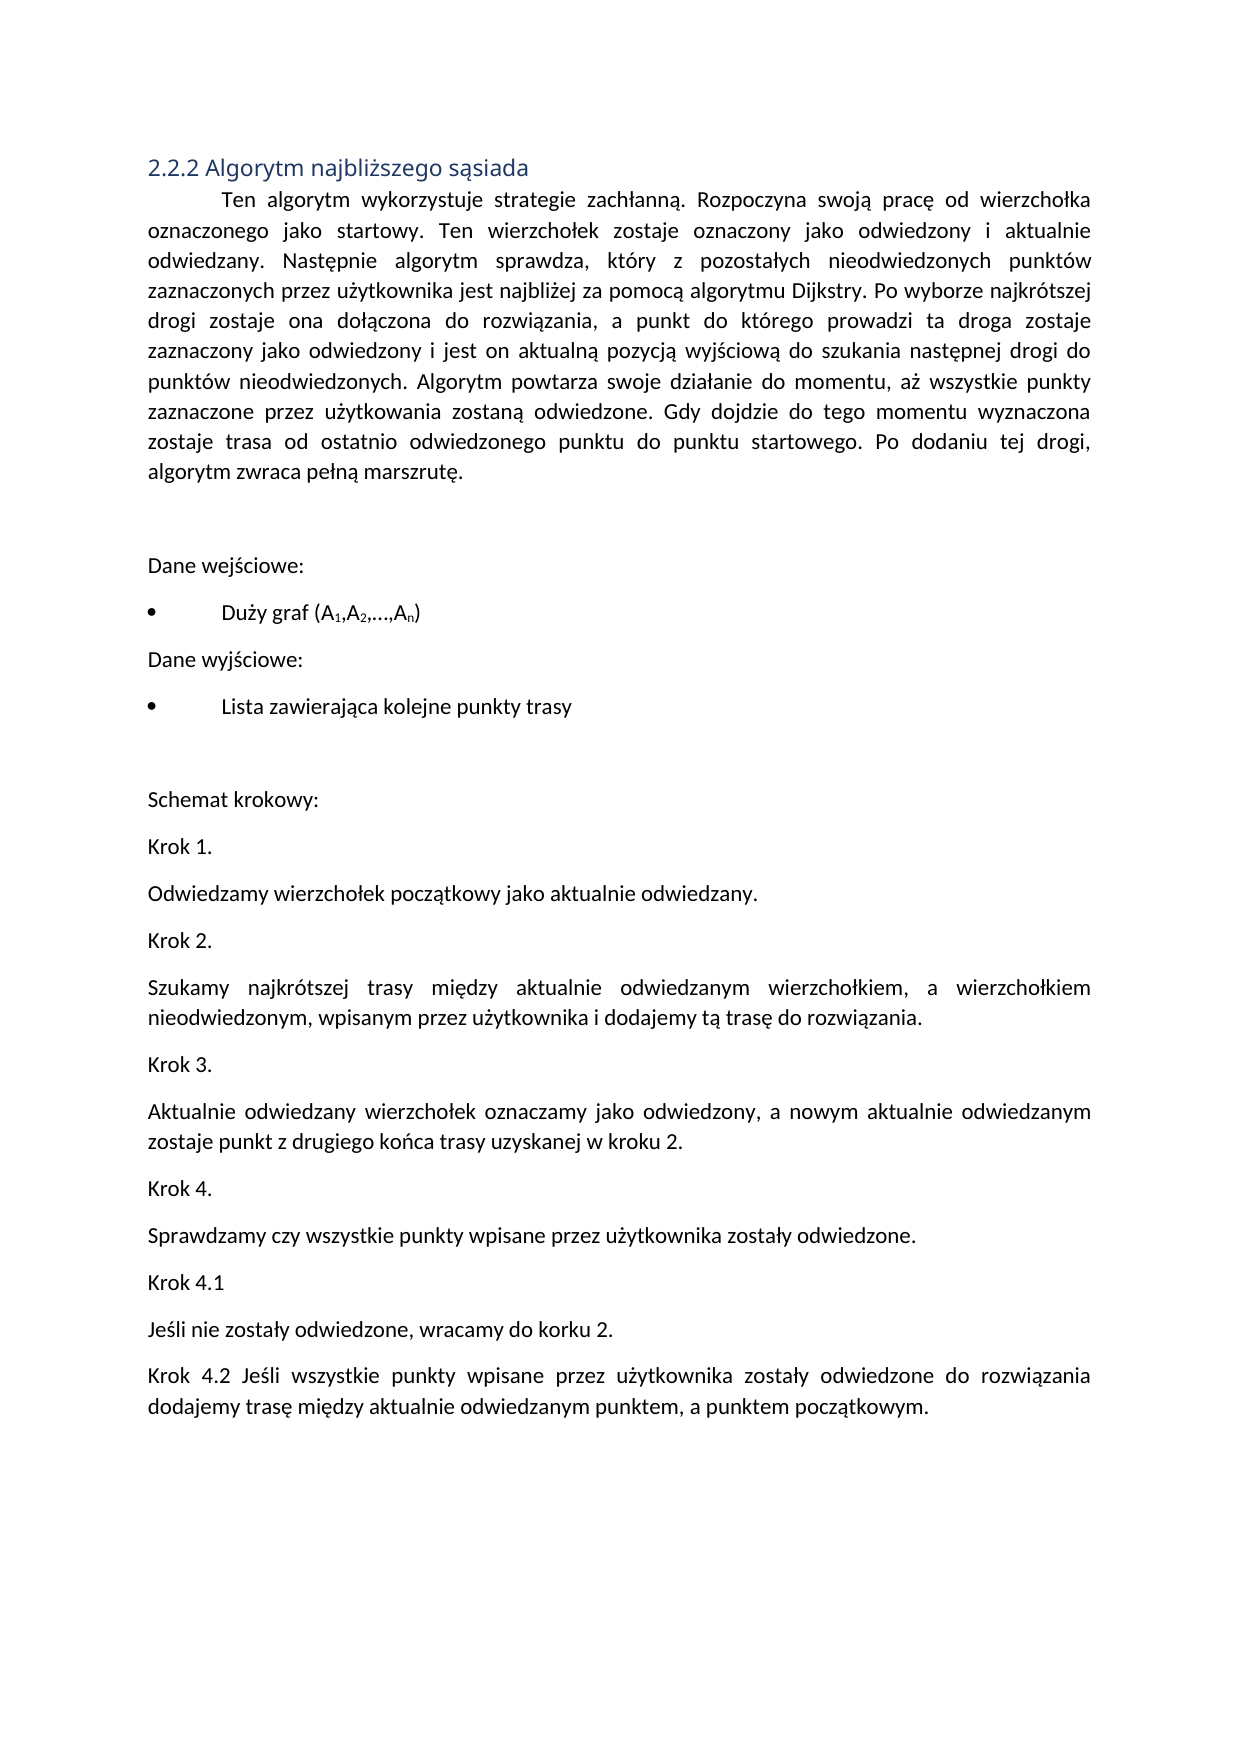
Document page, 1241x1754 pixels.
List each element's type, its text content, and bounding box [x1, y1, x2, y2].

text Schemat krokowy: [148, 786, 1093, 813]
text Krok 4.2 Jeśli wszystkie punkty wpisane przez użytkownika zostały odwiedzone do rozwiązania dodajemy trasę między aktualnie odwiedzanym punktem, a punktem początkowym. [148, 1362, 1093, 1420]
text Krok 3. [148, 1050, 1093, 1078]
subtitle 2.2.2 Algorytm najbliższego sąsiada [148, 152, 1093, 183]
text Odwiedzamy wierzchołek początkowy jako aktualnie odwiedzany. [148, 879, 1093, 907]
text Sprawdzamy czy wszystkie punkty wpisane przez użytkownika zostały odwiedzone. [148, 1221, 1093, 1249]
text Dane wyjściowe: [148, 645, 1093, 673]
list Lista zawierająca kolejne punkty trasy [148, 692, 1093, 720]
text Krok 1. [148, 832, 1093, 860]
text Krok 4.1 [148, 1268, 1093, 1296]
text Aktualnie odwiedzany wierzchołek oznaczamy jako odwiedzony, a nowym aktualnie odwiedzanym zostaje punkt z drugiego końca trasy uzyskanej w kroku 2. [148, 1097, 1093, 1155]
text Krok 2. [148, 926, 1093, 954]
list Duży graf (A1,A2,…,An) [148, 598, 1093, 626]
text Jeśli nie zostały odwiedzone, wracamy do korku 2. [148, 1315, 1093, 1343]
text Ten algorytm wykorzystuje strategie zachłanną. Rozpoczyna swoją pracę od wierzchołka oznaczonego jako startowy. Ten wierzchołek zostaje oznaczony jako odwiedzony i aktualnie odwiedzany. Następnie algorytm sprawdza, który z pozostałych nieodwiedzonych punktów zaznaczonych przez użytkownika jest najbliżej za pomocą algorytmu Dijkstry. Po wyborze najkrótszej drogi zostaje ona dołączona do rozwiązania, a punkt do którego prowadzi ta droga zostaje zaznaczony jako odwiedzony i jest on aktualną pozycją wyjściową do szukania następnej drogi do punktów nieodwiedzonych. Algorytm powtarza swoje działanie do momentu, aż wszystkie punkty zaznaczone przez użytkowania zostaną odwiedzone. Gdy dojdzie do tego momentu wyznaczona zostaje trasa od ostatnio odwiedzonego punktu do punktu startowego. Po dodaniu tej drogi, algorytm zwraca pełną marszrutę. [148, 186, 1093, 485]
text Krok 4. [148, 1174, 1093, 1202]
text Dane wejściowe: [148, 551, 1093, 579]
text Szukamy najkrótszej trasy między aktualnie odwiedzanym wierzchołkiem, a wierzchołkiem nieodwiedzonym, wpisanym przez użytkownika i dodajemy tą trasę do rozwiązania. [148, 973, 1093, 1031]
